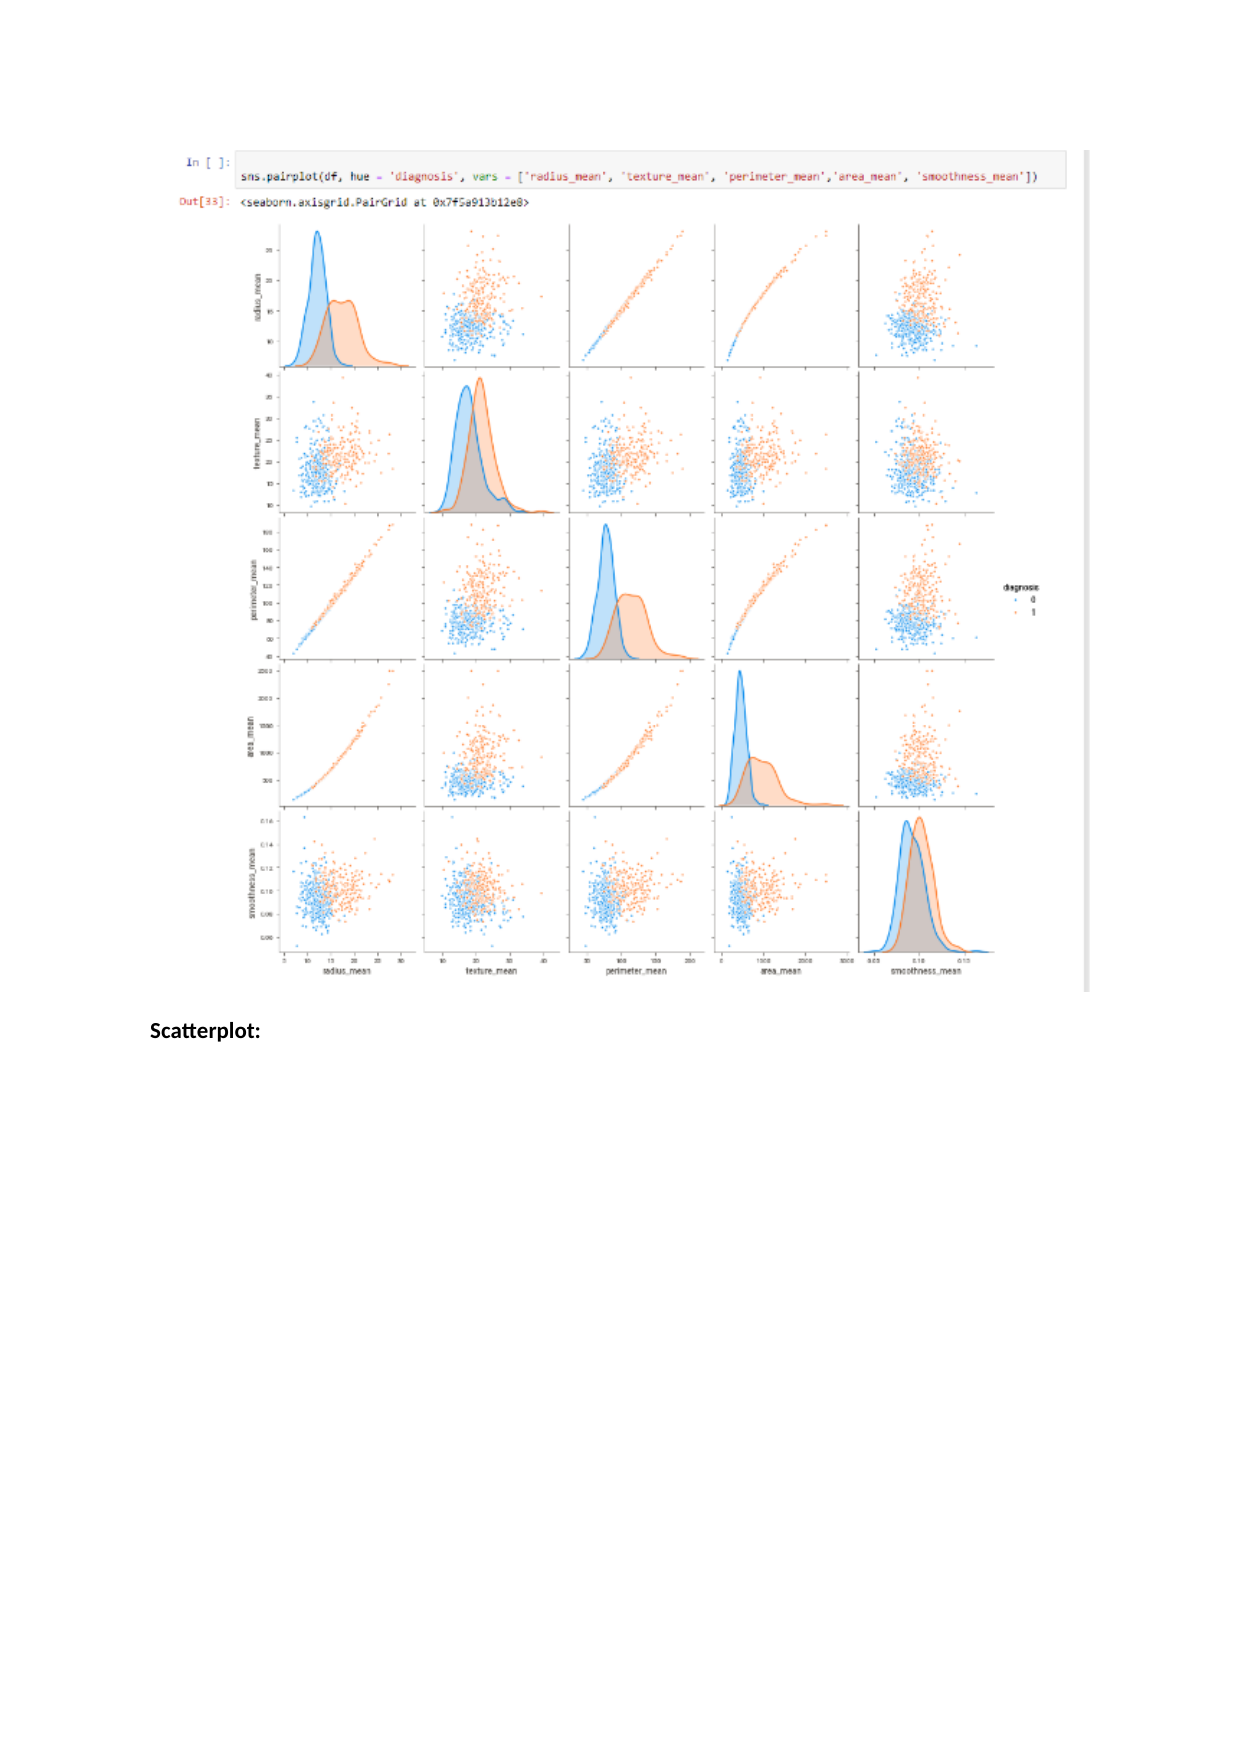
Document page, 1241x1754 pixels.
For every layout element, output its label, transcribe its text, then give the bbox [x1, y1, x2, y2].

picture [150, 150, 1090, 992]
text Scatterplot: [150, 1017, 1090, 1045]
